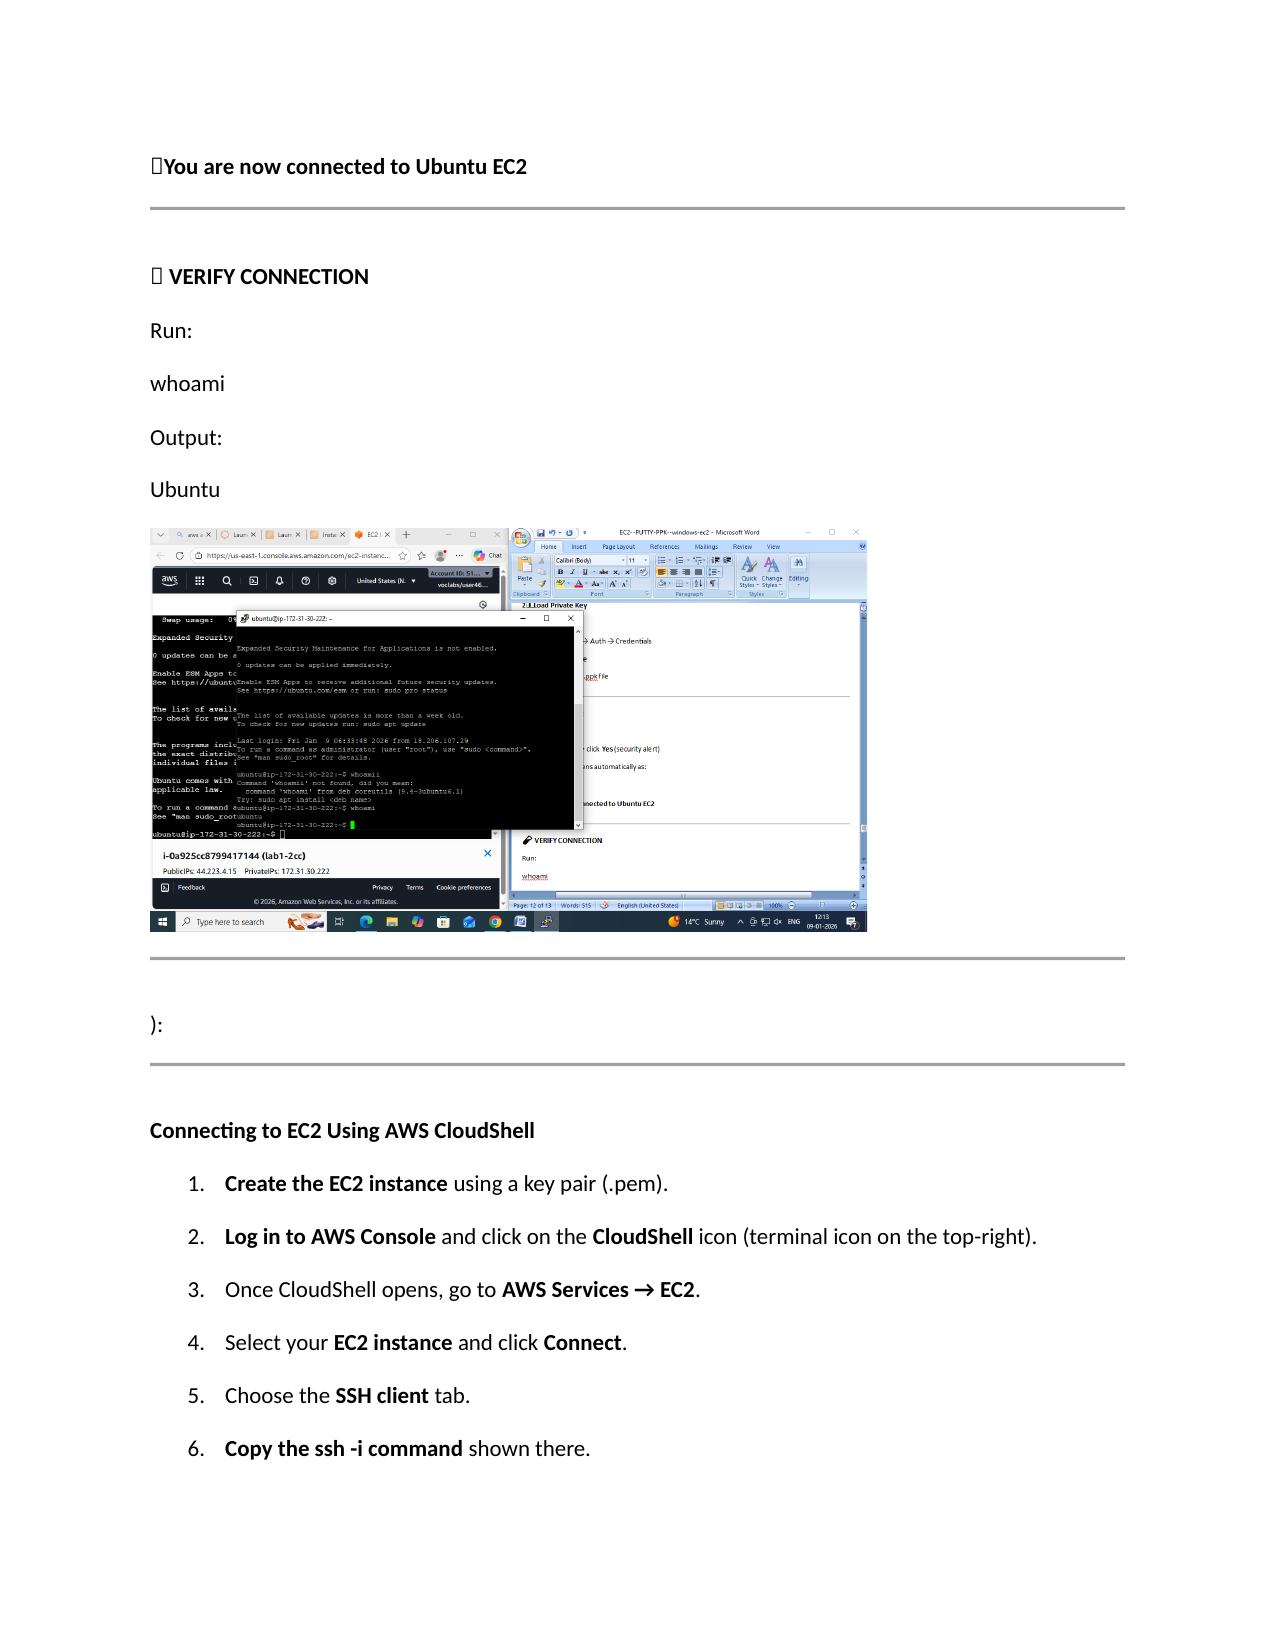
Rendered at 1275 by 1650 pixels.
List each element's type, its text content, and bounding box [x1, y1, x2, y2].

list Select your EC2 instance and click Connect. [187, 1328, 1125, 1356]
list Choose the SSH client tab. [187, 1381, 1125, 1409]
text Ubuntu [150, 476, 1125, 504]
text 🧪 VERIFY CONNECTION [150, 260, 1125, 291]
text Output: [150, 423, 1125, 451]
text whoami [150, 369, 1125, 398]
text Run: [150, 317, 1125, 344]
text ): [150, 1010, 1125, 1038]
text 🎉You are now connected to Ubuntu EC2 [150, 150, 1125, 181]
list Once CloudShell opens, go to AWS Services → EC2. [187, 1275, 1125, 1303]
picture [150, 528, 868, 932]
list Create the EC2 instance using a key pair (.pem). [187, 1169, 1125, 1197]
list Log in to AWS Console and click on the CloudShell icon (terminal icon on the top-right). [187, 1222, 1125, 1250]
list Copy the ssh -i command shown there. [187, 1434, 1125, 1462]
text Connecting to EC2 Using AWS CloudShell [150, 1116, 1125, 1144]
